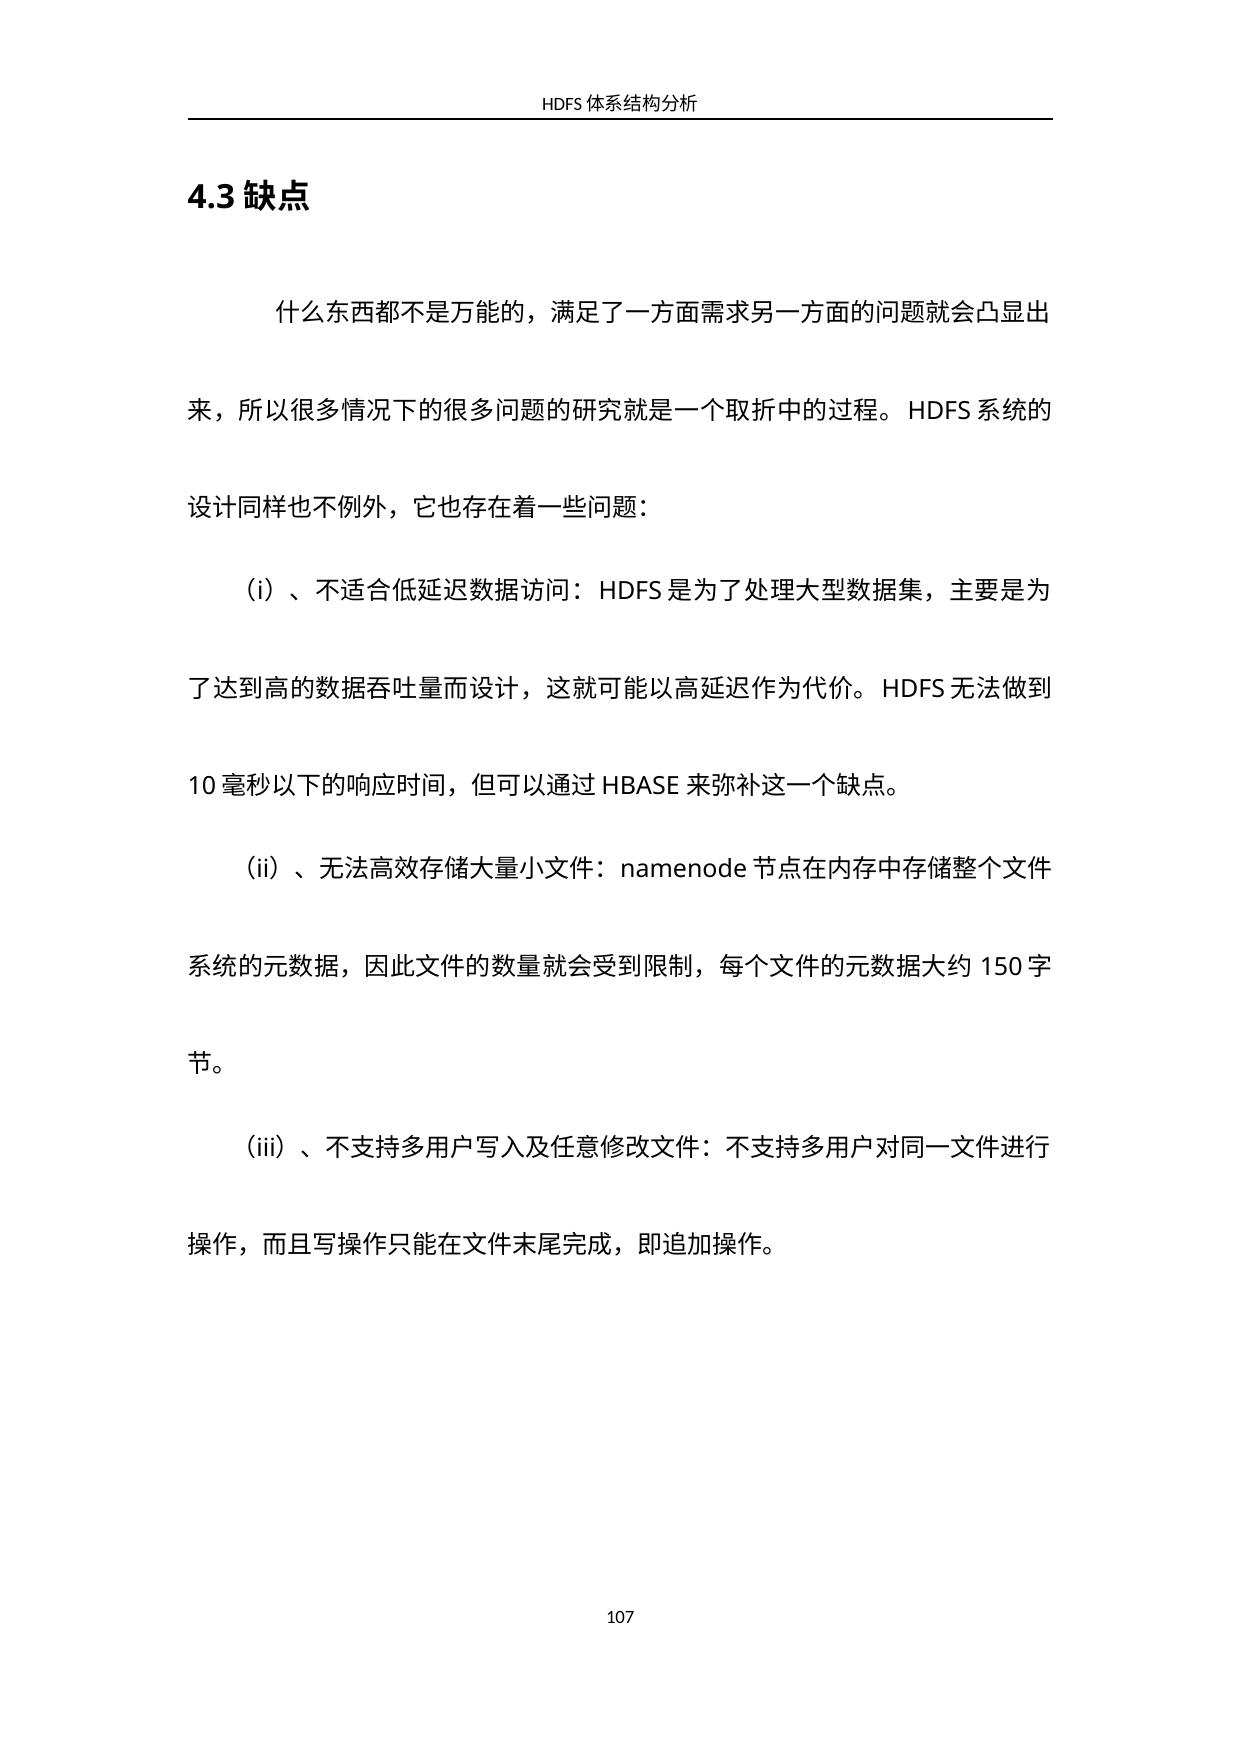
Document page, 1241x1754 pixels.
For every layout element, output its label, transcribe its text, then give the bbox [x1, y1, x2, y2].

text 什么东西都不是万能的，满足了一方面需求另一方面的问题就会凸显出来，所以很多情况下的很多问题的研究就是一个取折中的过程。HDFS系统的设计同样也不例外，它也存在着一些问题： [187, 278, 1053, 538]
text （iii）、不支持多用户写入及任意修改文件：不支持多用户对同一文件进行操作，而且写操作只能在文件末尾完成，即追加操作。 [187, 1113, 1053, 1275]
subtitle 4.3 缺点 [187, 162, 1053, 227]
text （ii）、无法高效存储大量小文件：namenode节点在内存中存储整个文件系统的元数据，因此文件的数量就会受到限制，每个文件的元数据大约150字节。 [187, 834, 1053, 1094]
text （i）、不适合低延迟数据访问：HDFS是为了处理大型数据集，主要是为了达到高的数据吞吐量而设计，这就可能以高延迟作为代价。HDFS无法做到10毫秒以下的响应时间，但可以通过HBASE 来弥补这一个缺点。 [187, 556, 1053, 816]
